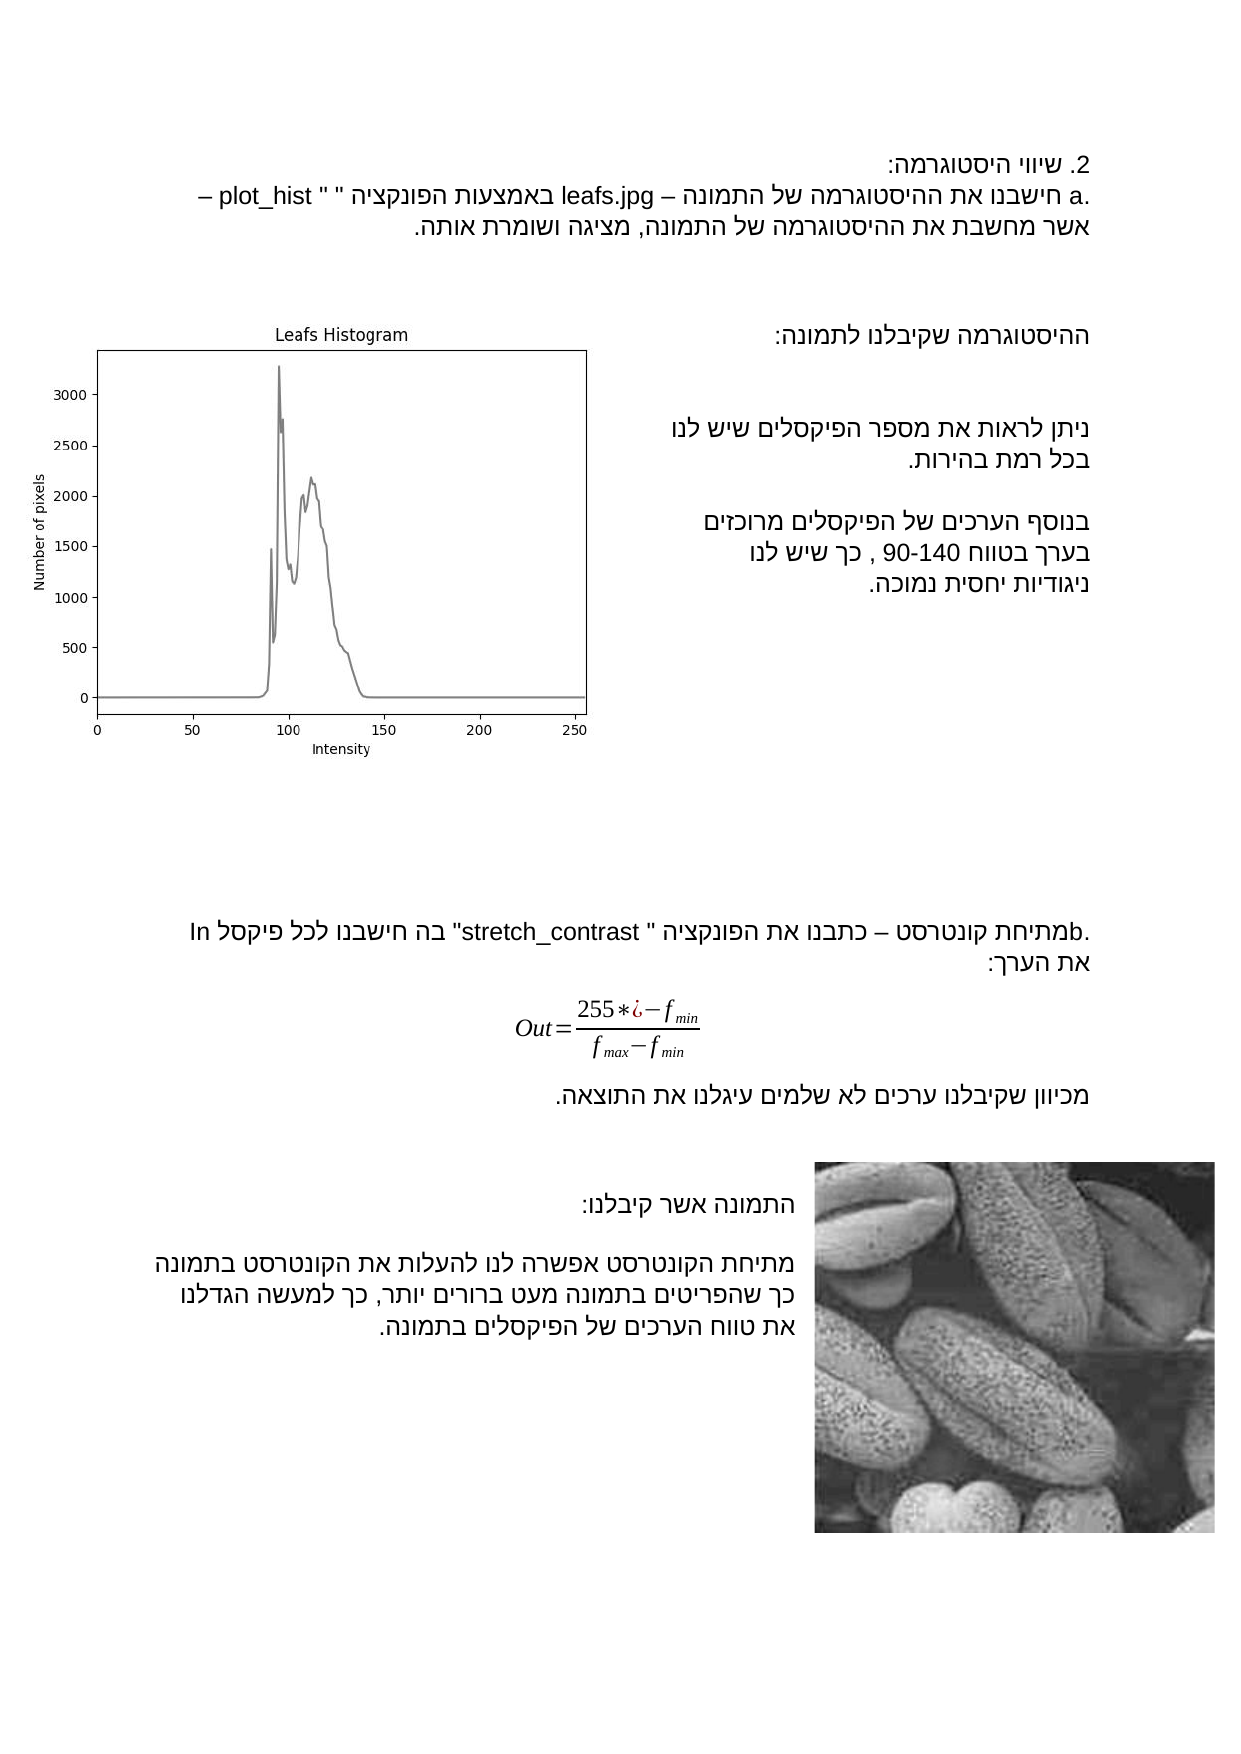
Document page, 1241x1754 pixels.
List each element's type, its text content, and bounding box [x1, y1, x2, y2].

text 2. שיווי היסטוגרמה: .a חישבנו את ההיסטוגרמה של התמונה – leafs.jpg באמצעות הפונקציה " " plot_hist – אשר מחשבת את ההיסטוגרמה של התמונה, מציגה ושומרת אותה. [150, 150, 1090, 302]
text ההיסטוגרמה שקיבלנו לתמונה: ניתן לראות את מספר הפיקסלים שיש לנו בכל רמת בהירות. בנוסף הערכים של הפיקסלים מרוכזים בערך בטווח 90-140 , כך שיש לנו ניגודיות יחסית נמוכה. [649, 321, 1090, 659]
text התמונה אשר קיבלנו: מתיחת הקונטרסט אפשרה לנו להעלות את הקונטרסט בתמונה כך שהפריטים בתמונה מעט ברורים יותר, כך למעשה הגדלנו את טווח הערכים של הפיקסלים בתמונה. [150, 1189, 814, 1399]
text מכיוון שקיבלנו ערכים לא שלמים עיגלנו את התוצאה. [150, 1081, 1090, 1171]
picture [814, 1162, 1215, 1533]
text .bמתיחת קונטרסט – כתבנו את הפונקציה " stretch_contrast" בה חישבנו לכל פיקסל In את הערך: [150, 917, 1090, 976]
picture [18, 292, 649, 766]
